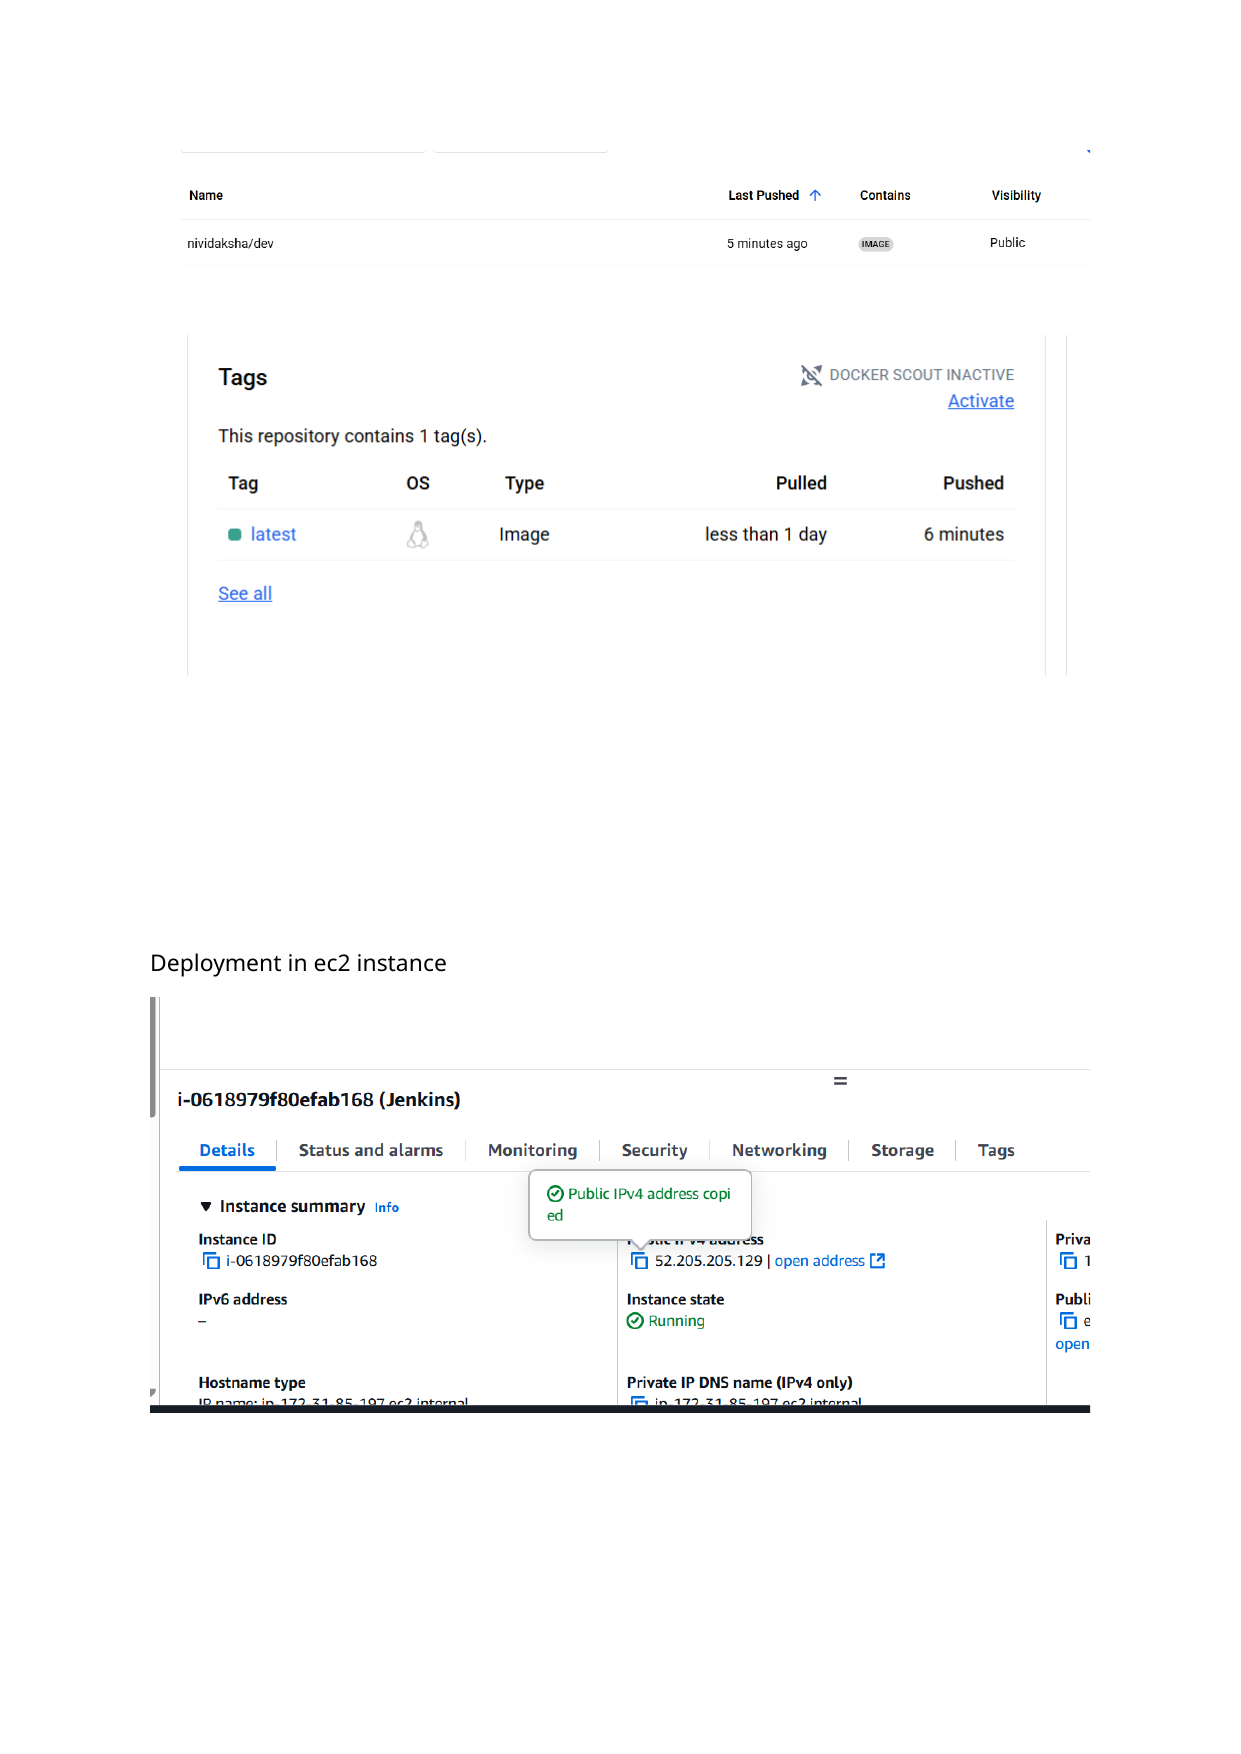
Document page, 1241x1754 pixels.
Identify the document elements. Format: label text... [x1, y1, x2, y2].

text Deployment in ec2 instance [150, 947, 1090, 978]
picture [150, 150, 1091, 266]
picture [150, 997, 1091, 1413]
picture [150, 335, 1091, 676]
